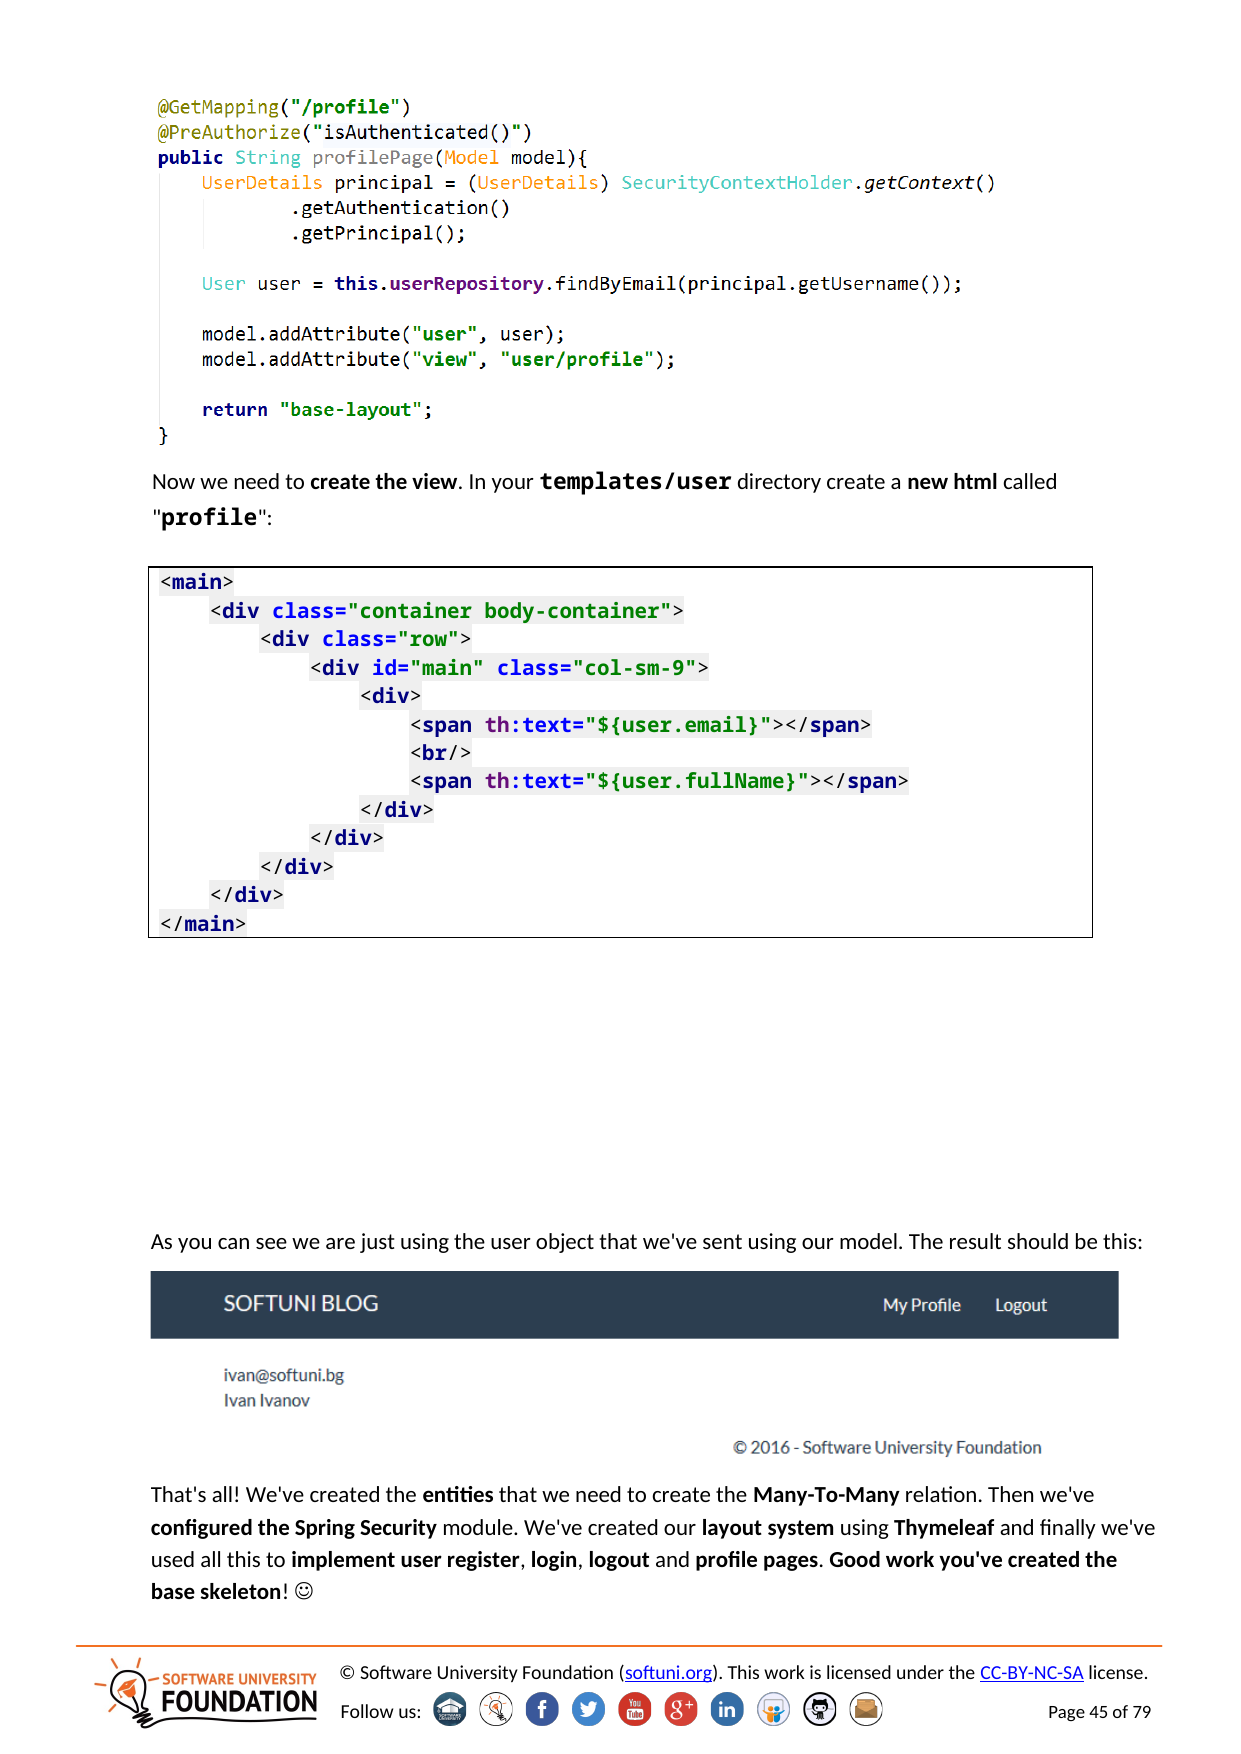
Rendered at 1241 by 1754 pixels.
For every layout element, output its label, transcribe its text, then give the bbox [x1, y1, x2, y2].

picture [710, 1692, 744, 1726]
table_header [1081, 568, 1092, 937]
picture [525, 1692, 559, 1726]
text As you can see we are just using the user object that we've sent using our model. The result should be this: [151, 1227, 1163, 1255]
text Now we need to create the view. In your templates/user directory create a new html called "profile": [152, 464, 1163, 532]
text That's all! We've created the entities that we need to create the Many-To-Many relation. Then we've configured the Spring Security module. We've created our layout system using Thymeleaf and finally we've used all this to implement user register, login, logout and profile pages. Good work you've created the base skeleton! [151, 1481, 1163, 1605]
picture [433, 1692, 467, 1726]
picture [93, 1656, 317, 1729]
picture [479, 1692, 513, 1726]
picture [618, 1692, 652, 1726]
picture [803, 1692, 837, 1726]
picture [757, 1692, 790, 1726]
picture [849, 1692, 883, 1726]
picture [664, 1692, 698, 1726]
picture [150, 1271, 1119, 1464]
picture [572, 1692, 605, 1726]
picture [151, 95, 1003, 448]
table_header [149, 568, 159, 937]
